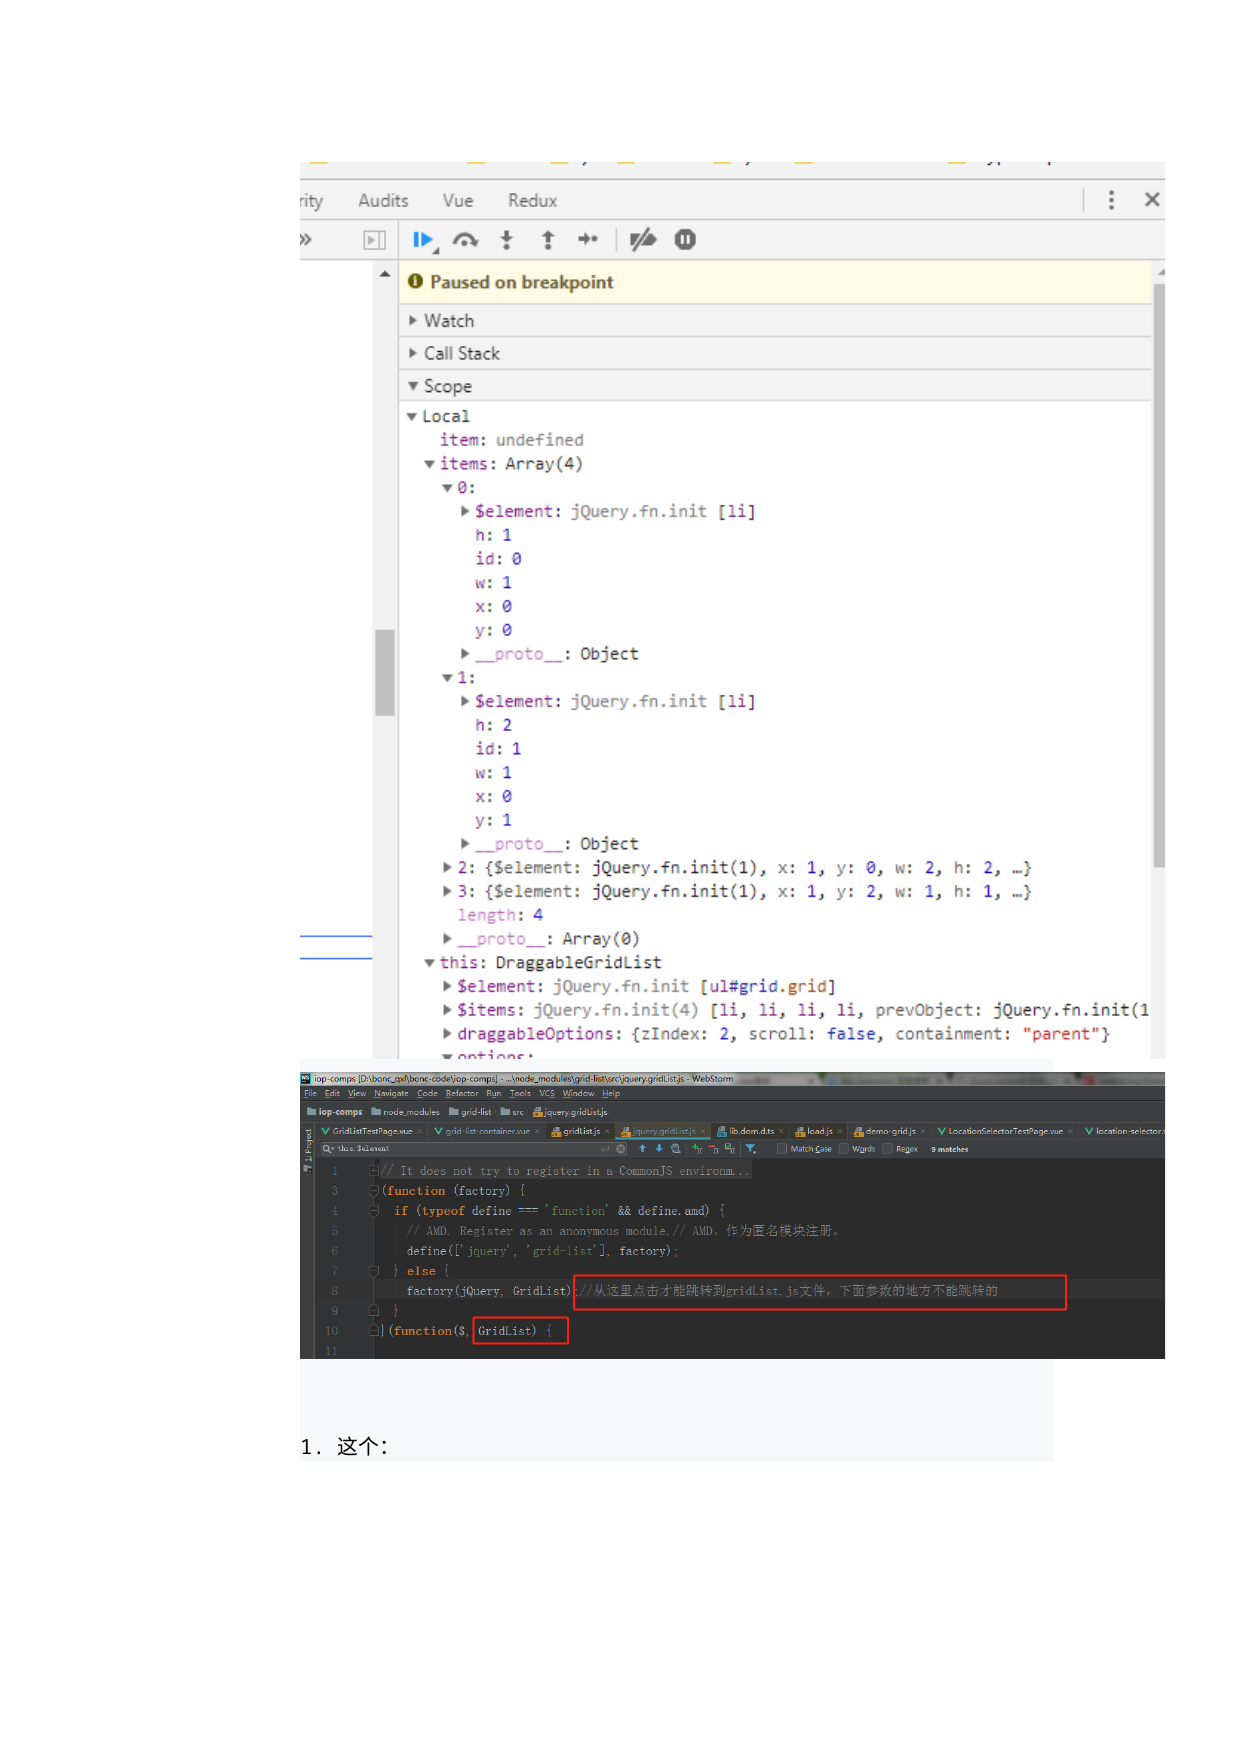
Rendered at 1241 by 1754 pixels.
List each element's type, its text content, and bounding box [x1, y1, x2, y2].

list 这个： [300, 1429, 1053, 1462]
picture [300, 1072, 1166, 1359]
picture [300, 162, 1166, 1059]
